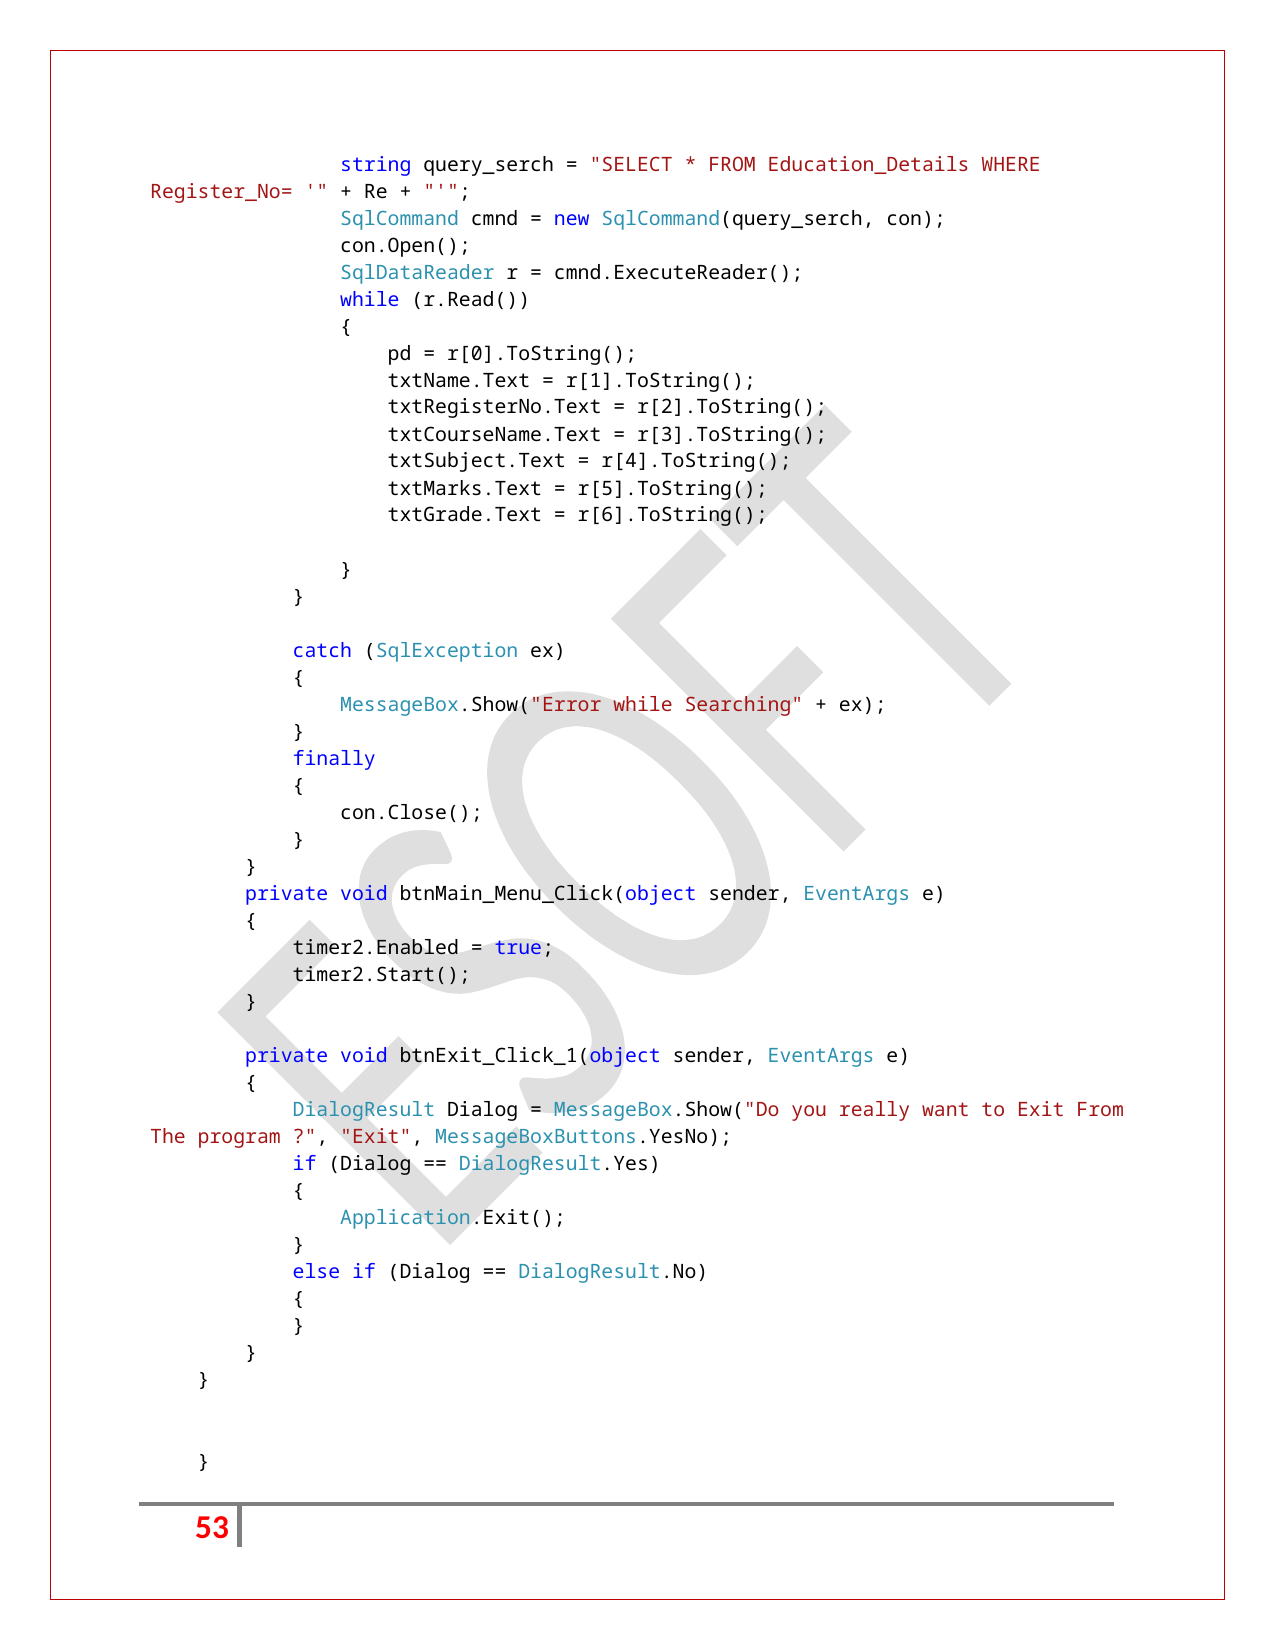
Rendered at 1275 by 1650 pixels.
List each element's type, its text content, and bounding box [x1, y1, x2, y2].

text MessageBox.Show("Error while Searching" + ex); [150, 691, 1125, 718]
text } [150, 826, 1125, 852]
text } [150, 718, 1125, 744]
text DialogResult Dialog = MessageBox.Show("Do you really want to Exit From The program ?", "Exit", MessageBoxButtons.YesNo); [150, 1095, 1125, 1149]
text txtRegisterNo.Text = r[2].ToString(); [150, 393, 1125, 420]
text { [150, 1284, 1125, 1311]
text if (Dialog == DialogResult.Yes) [150, 1149, 1125, 1176]
text while (r.Read()) [150, 285, 1125, 312]
text { [150, 664, 1125, 691]
text } [150, 1365, 1125, 1392]
text con.Open(); [150, 231, 1125, 258]
text { [150, 1176, 1125, 1203]
text } [150, 1338, 1125, 1365]
text } [150, 852, 1125, 879]
text timer2.Start(); [150, 960, 1125, 987]
text private void btnExit_Click_1(object sender, EventArgs e) [150, 1041, 1125, 1068]
text string query_serch = "SELECT * FROM Education_Details WHERE Register_No= '" + Re + "'"; [150, 150, 1125, 204]
text { [150, 1068, 1125, 1095]
text } [150, 1447, 1125, 1474]
text pd = r[0].ToString(); [150, 339, 1125, 366]
text } [150, 987, 1125, 1014]
text txtCourseName.Text = r[3].ToString(); [150, 420, 1125, 447]
text else if (Dialog == DialogResult.No) [150, 1257, 1125, 1284]
text Application.Exit(); [150, 1203, 1125, 1230]
text SqlCommand cmnd = new SqlCommand(query_serch, con); [150, 204, 1125, 231]
text txtGrade.Text = r[6].ToString(); [150, 501, 1125, 528]
text txtSubject.Text = r[4].ToString(); [150, 447, 1125, 474]
text } [150, 583, 1125, 610]
text } [150, 1230, 1125, 1257]
text txtMarks.Text = r[5].ToString(); [150, 474, 1125, 501]
text timer2.Enabled = true; [150, 933, 1125, 960]
text { [150, 312, 1125, 339]
text } [150, 1311, 1125, 1338]
text txtName.Text = r[1].ToString(); [150, 366, 1125, 393]
text SqlDataReader r = cmnd.ExecuteReader(); [150, 258, 1125, 285]
text { [150, 906, 1125, 933]
text { [150, 772, 1125, 798]
text con.Close(); [150, 798, 1125, 826]
text } [150, 556, 1125, 583]
text private void btnMain_Menu_Click(object sender, EventArgs e) [150, 879, 1125, 906]
text catch (SqlException ex) [150, 637, 1125, 664]
text finally [150, 744, 1125, 772]
